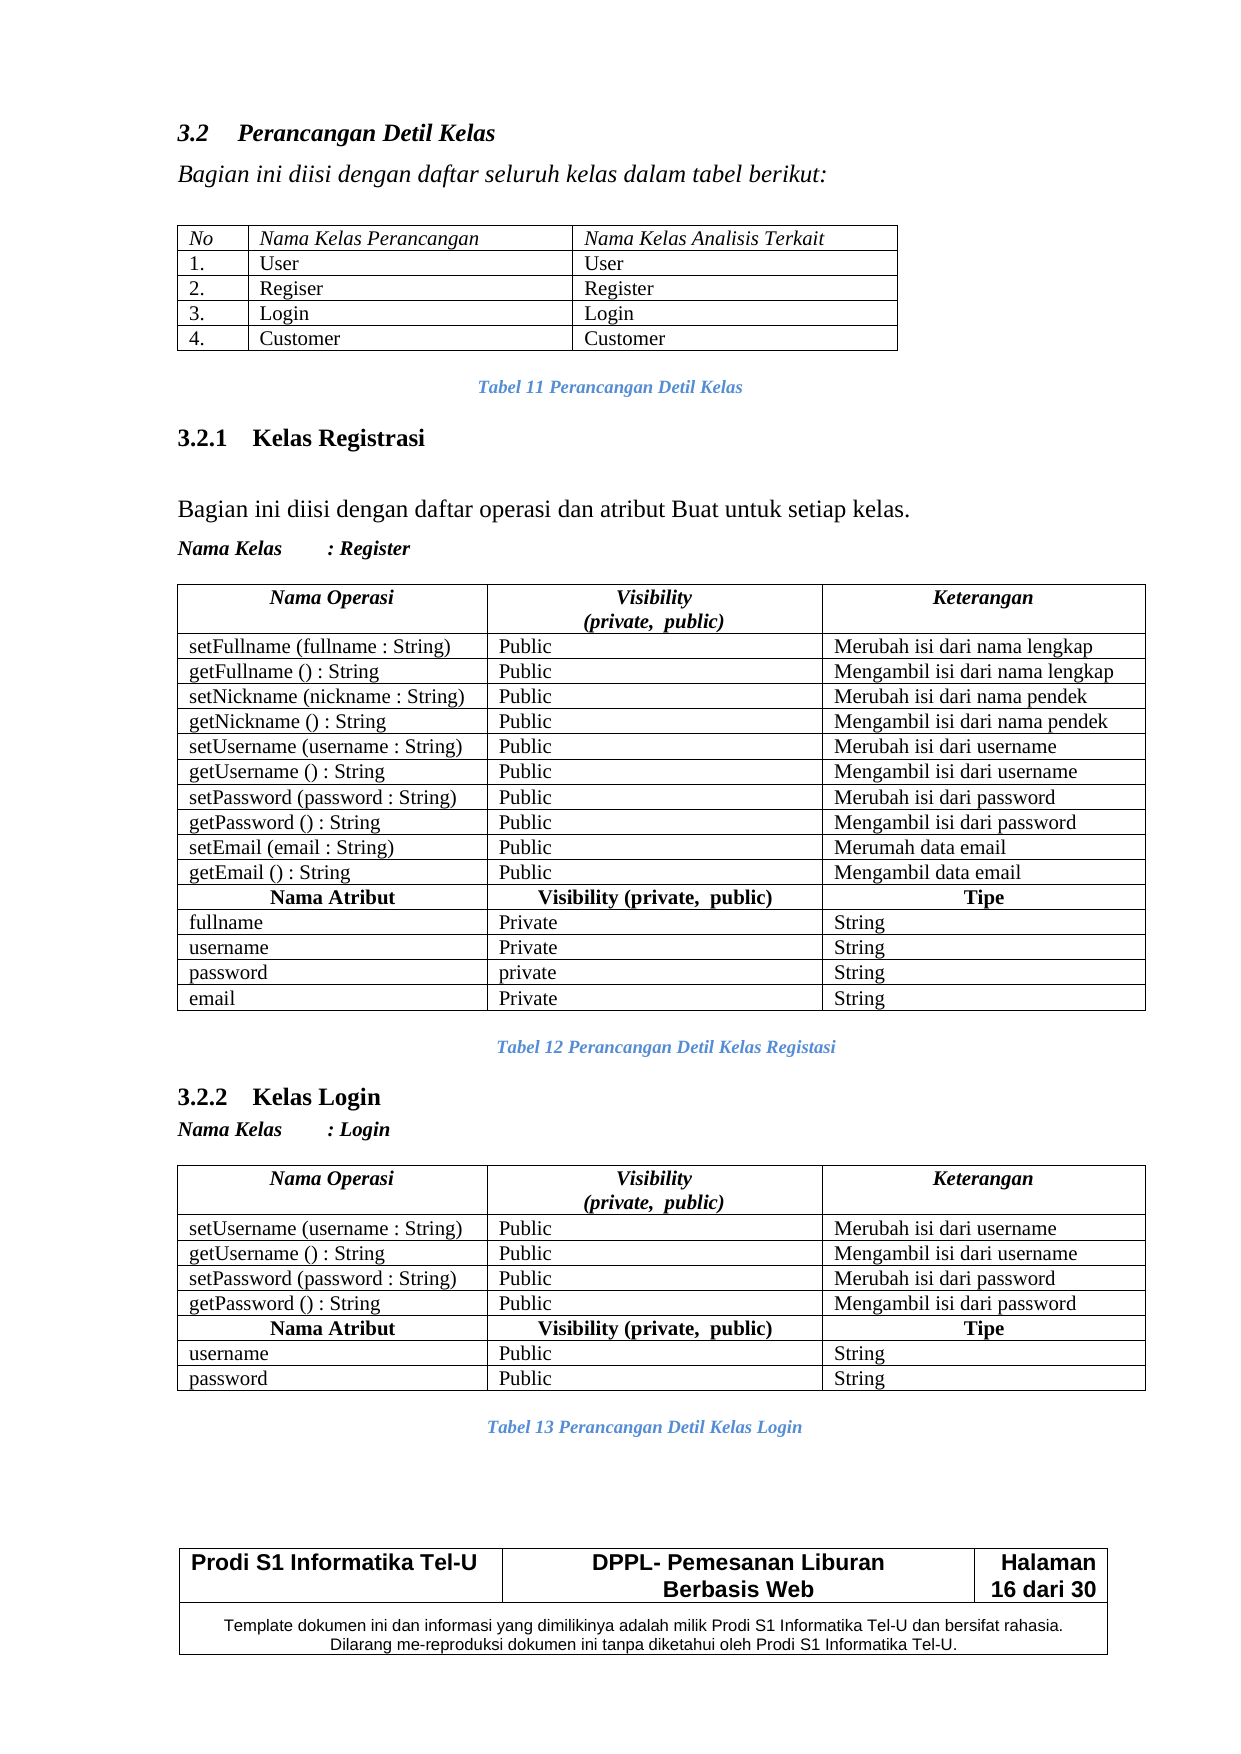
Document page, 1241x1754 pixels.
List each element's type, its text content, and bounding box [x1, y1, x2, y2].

table_cell 3. [178, 301, 248, 325]
table_cell Tipe [823, 1316, 1145, 1340]
table_cell Private [488, 985, 822, 1009]
table_cell setFullname (fullname : String) [178, 634, 487, 658]
subtitle Kelas Registrasi [177, 423, 1122, 452]
table_cell setPassword (password : String) [178, 785, 487, 809]
table_cell Login [249, 301, 572, 325]
table_cell Customer [573, 326, 897, 350]
table_cell Customer [249, 326, 572, 350]
table_cell Merubah isi dari password [823, 785, 1145, 809]
table_cell getUsername () : String [178, 1241, 487, 1264]
subtitle Tabel 12 Perancangan Detil Kelas Registasi [417, 1036, 1122, 1057]
table_cell Public [488, 659, 822, 683]
table_cell getUsername () : String [178, 760, 487, 783]
table_cell Mengambil isi dari username [823, 760, 1145, 783]
table_cell password [178, 1366, 487, 1390]
table_cell Public [488, 1266, 822, 1290]
table_cell private [488, 960, 822, 984]
table_header Visibility (private, public) [488, 585, 822, 633]
table_header Nama Operasi [178, 585, 487, 633]
table_cell Public [488, 785, 822, 809]
table_cell getPassword () : String [178, 810, 487, 834]
table_cell setPassword (password : String) [178, 1266, 487, 1290]
table_header Nama Operasi [178, 1166, 487, 1214]
table_cell Merubah isi dari username [823, 1215, 1145, 1239]
table_cell setNickname (nickname : String) [178, 684, 487, 708]
table_cell Merubah isi dari nama pendek [823, 684, 1145, 708]
table_cell Public [488, 1341, 822, 1365]
table_cell Merubah isi dari username [823, 734, 1145, 758]
table_cell Public [488, 734, 822, 758]
table_cell User [573, 251, 897, 275]
table_cell String [823, 1341, 1145, 1365]
table_cell getEmail () : String [178, 860, 487, 884]
table_cell String [823, 960, 1145, 984]
table_cell getNickname () : String [178, 709, 487, 733]
table_cell Mengambil data email [823, 860, 1145, 884]
table_cell Merubah isi dari password [823, 1266, 1145, 1290]
table_cell Tipe [823, 885, 1145, 909]
table_cell username [178, 1341, 487, 1365]
table_cell getPassword () : String [178, 1291, 487, 1315]
table_cell Mengambil isi dari username [823, 1241, 1145, 1264]
table_cell String [823, 935, 1145, 959]
table_cell username [178, 935, 487, 959]
table_cell Public [488, 1366, 822, 1390]
table_cell getFullname () : String [178, 659, 487, 683]
table_cell String [823, 910, 1145, 934]
subtitle Tabel 13 Perancangan Detil Kelas Login [417, 1416, 1122, 1438]
table_cell Regiser [249, 276, 572, 300]
subtitle Perancangan Detil Kelas [177, 118, 1122, 147]
table_cell setUsername (username : String) [178, 1215, 487, 1239]
table_cell User [249, 251, 572, 275]
table_cell String [823, 1366, 1145, 1390]
table_cell Public [488, 810, 822, 834]
table_cell password [178, 960, 487, 984]
table_cell Public [488, 835, 822, 859]
table_cell Public [488, 1291, 822, 1315]
table_header Visibility (private, public) [488, 1166, 822, 1214]
table_cell Public [488, 709, 822, 733]
text Bagian ini diisi dengan daftar seluruh kelas dalam tabel berikut: [177, 159, 1122, 188]
table_cell 4. [178, 326, 248, 350]
table_cell 2. [178, 276, 248, 300]
table_cell Login [573, 301, 897, 325]
table_header No [178, 226, 248, 250]
table_cell email [178, 985, 487, 1009]
table_cell Mengambil isi dari nama pendek [823, 709, 1145, 733]
table_cell Nama Atribut [178, 885, 487, 909]
table_cell Private [488, 910, 822, 934]
table_cell Visibility (private, public) [488, 1316, 822, 1340]
table_cell 1. [178, 251, 248, 275]
table_cell Register [573, 276, 897, 300]
table_header Keterangan [823, 1166, 1145, 1214]
text Nama Kelas : Register [177, 536, 1122, 560]
table_cell Visibility (private, public) [488, 885, 822, 909]
table_cell String [823, 985, 1145, 1009]
table_cell Private [488, 935, 822, 959]
table_cell Public [488, 760, 822, 783]
table_cell Mengambil isi dari password [823, 1291, 1145, 1315]
table_cell Nama Atribut [178, 1316, 487, 1340]
table_cell setEmail (email : String) [178, 835, 487, 859]
table_header Nama Kelas Perancangan [249, 226, 572, 250]
table_cell Mengambil isi dari nama lengkap [823, 659, 1145, 683]
table_cell Merumah data email [823, 835, 1145, 859]
subtitle Kelas Login [177, 1082, 1122, 1111]
table_cell Public [488, 1215, 822, 1239]
text Nama Kelas : Login [177, 1117, 1122, 1141]
table_cell Merubah isi dari nama lengkap [823, 634, 1145, 658]
table_cell Public [488, 684, 822, 708]
table_cell Public [488, 634, 822, 658]
table_header Keterangan [823, 585, 1145, 633]
table_header Nama Kelas Analisis Terkait [573, 226, 897, 250]
table_cell setUsername (username : String) [178, 734, 487, 758]
table_cell Public [488, 860, 822, 884]
subtitle Tabel 11 Perancangan Detil Kelas [402, 376, 1122, 398]
text Bagian ini diisi dengan daftar operasi dan atribut Buat untuk setiap kelas. [177, 494, 1122, 523]
table_cell Mengambil isi dari password [823, 810, 1145, 834]
table_cell Public [488, 1241, 822, 1264]
table_cell fullname [178, 910, 487, 934]
